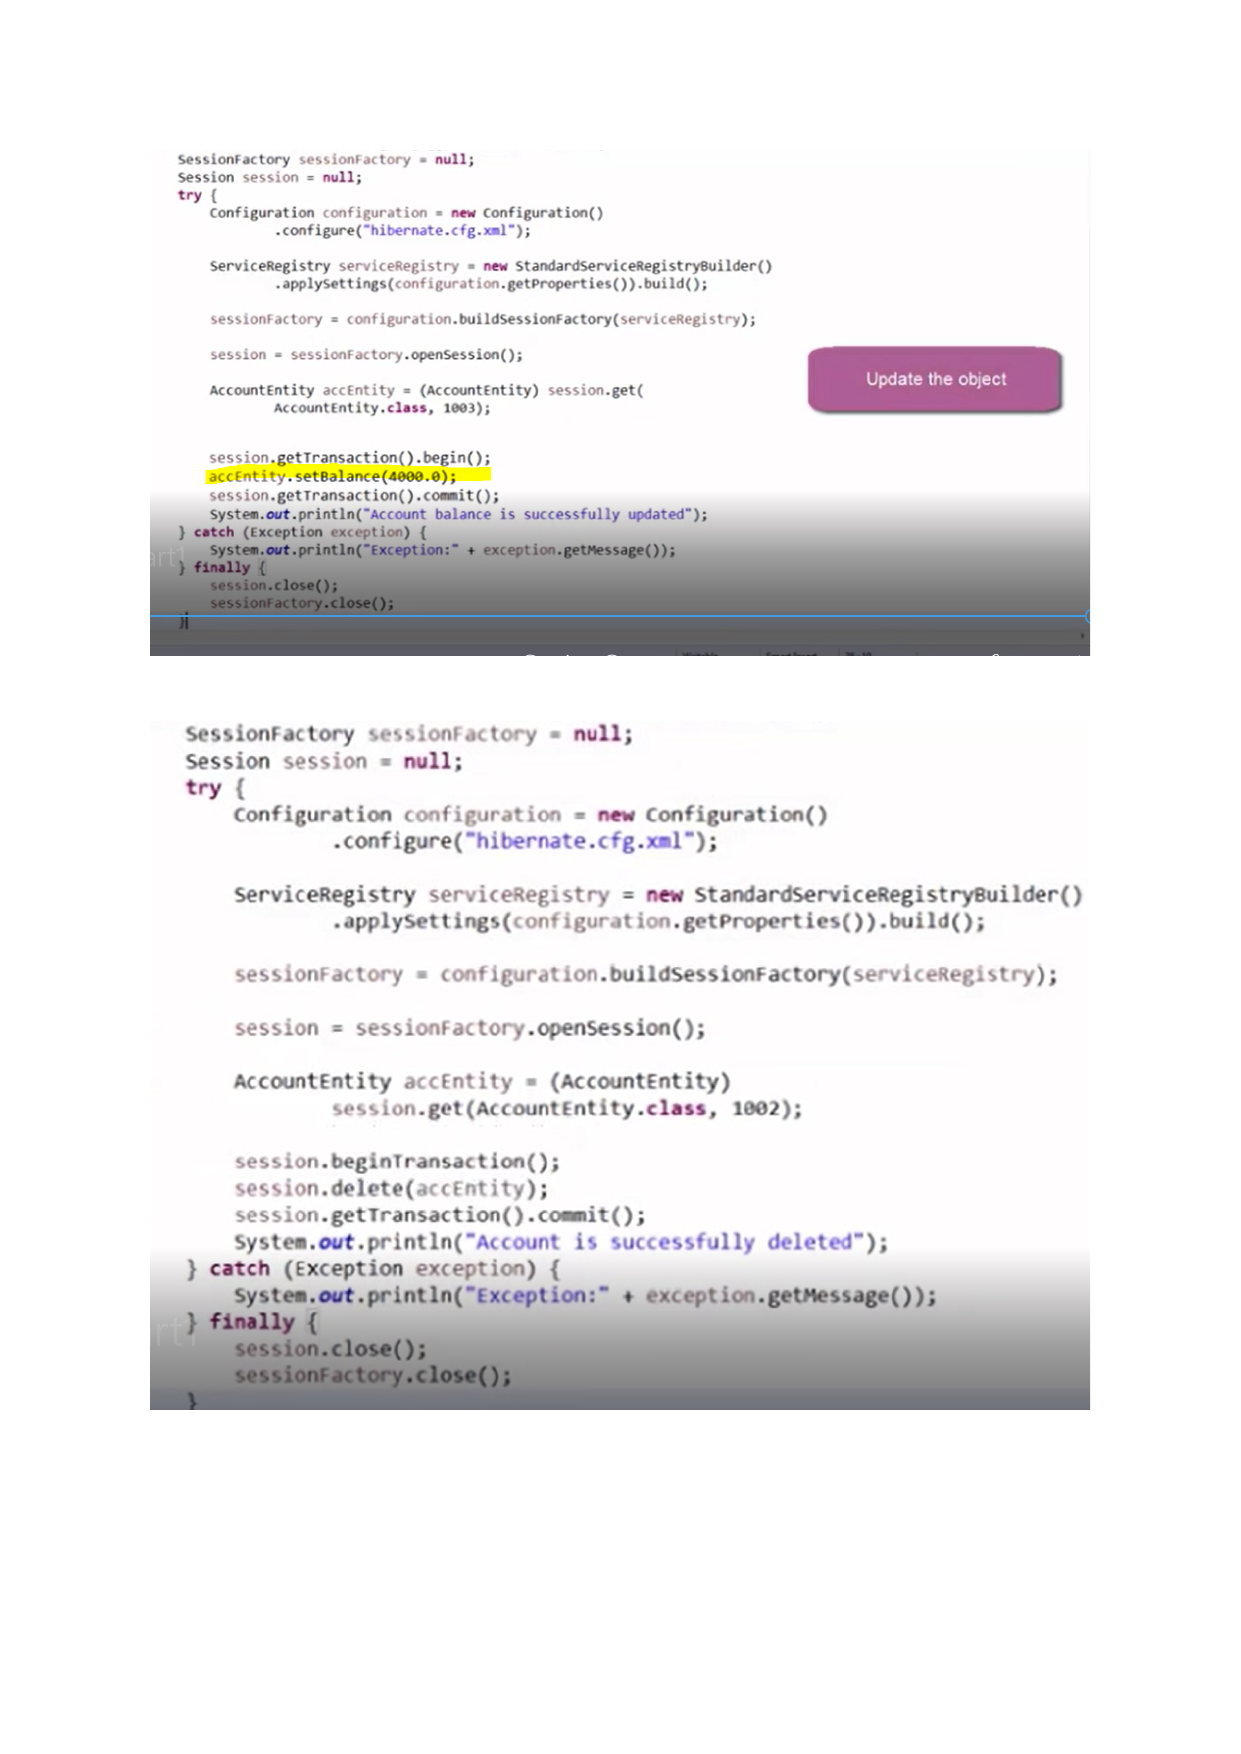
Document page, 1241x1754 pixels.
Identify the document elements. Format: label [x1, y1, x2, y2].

picture [150, 721, 1091, 1410]
picture [150, 150, 1091, 656]
